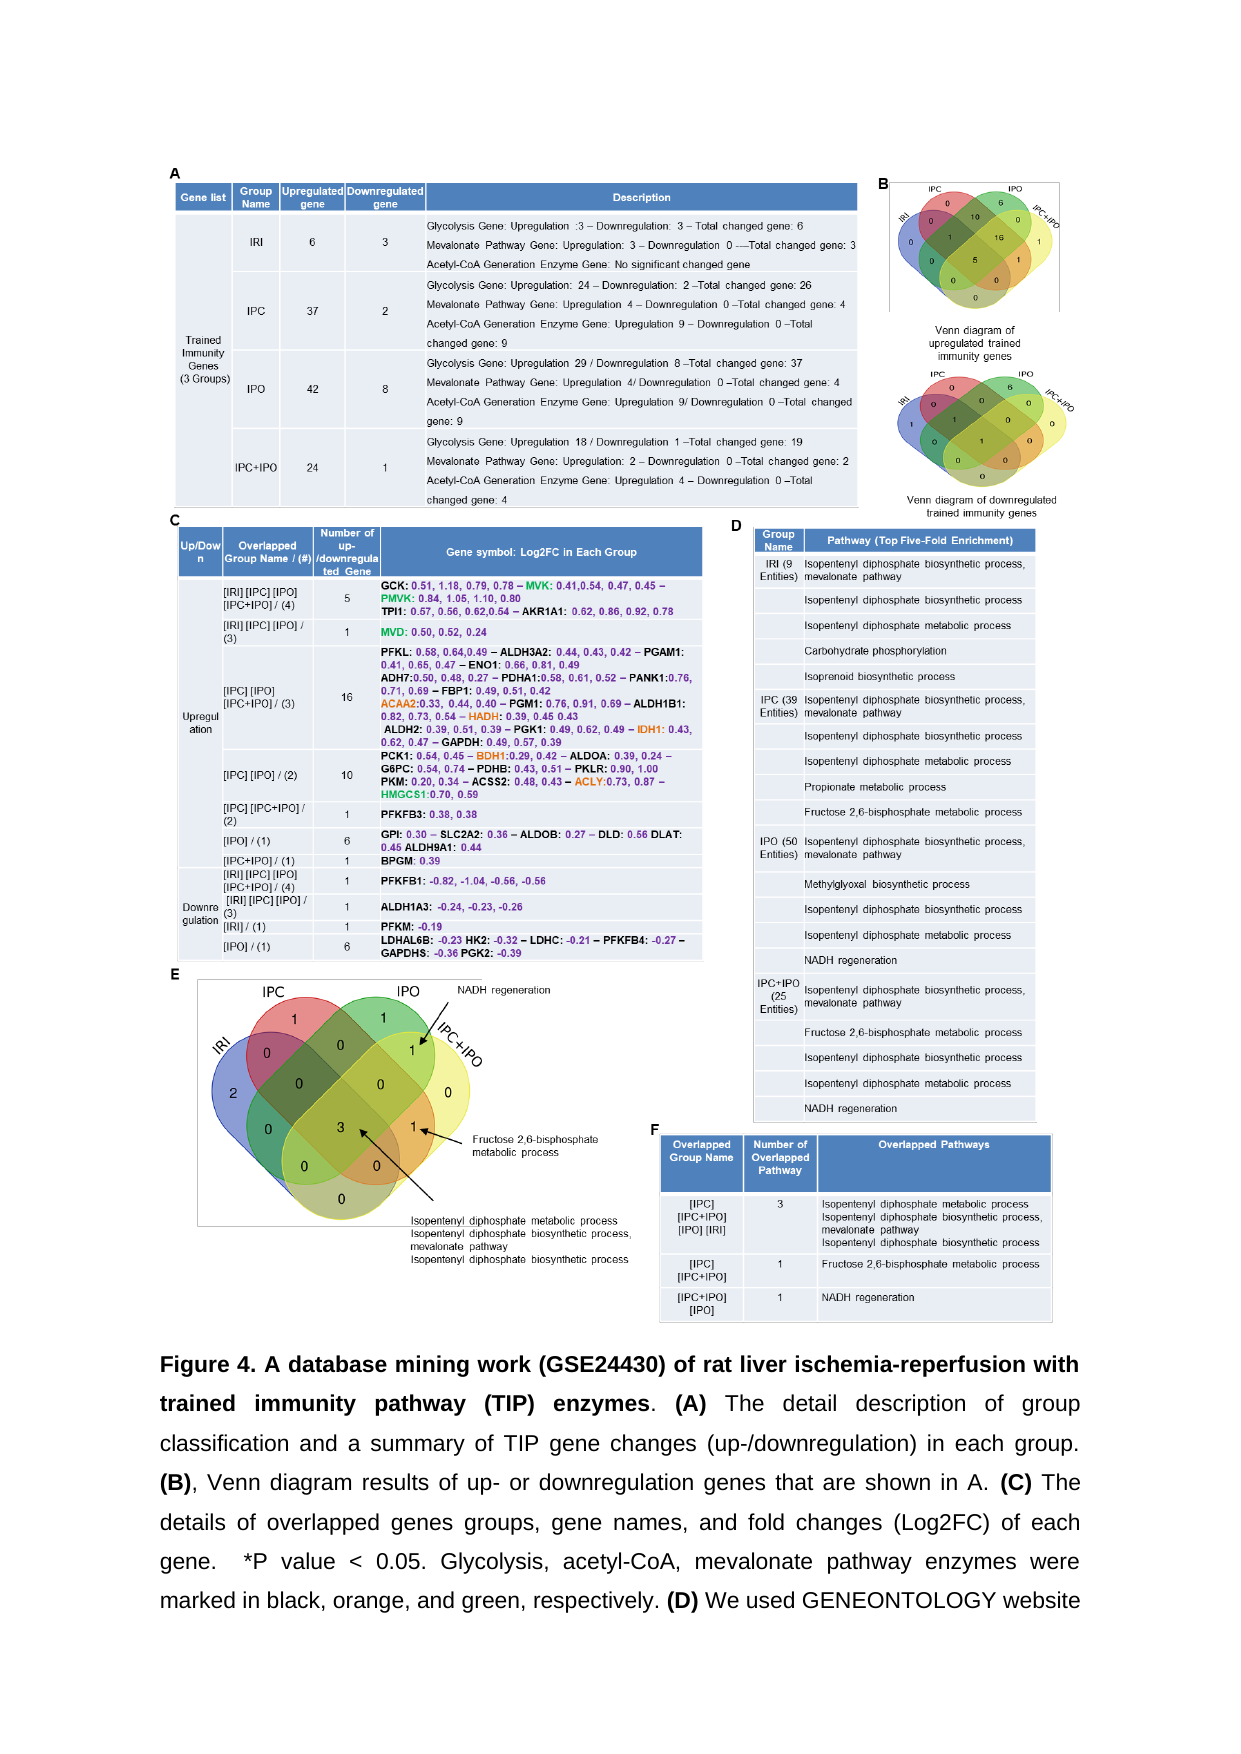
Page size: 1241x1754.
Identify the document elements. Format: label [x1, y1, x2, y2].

picture [159, 160, 1074, 1324]
text [159, 1351, 1081, 1614]
